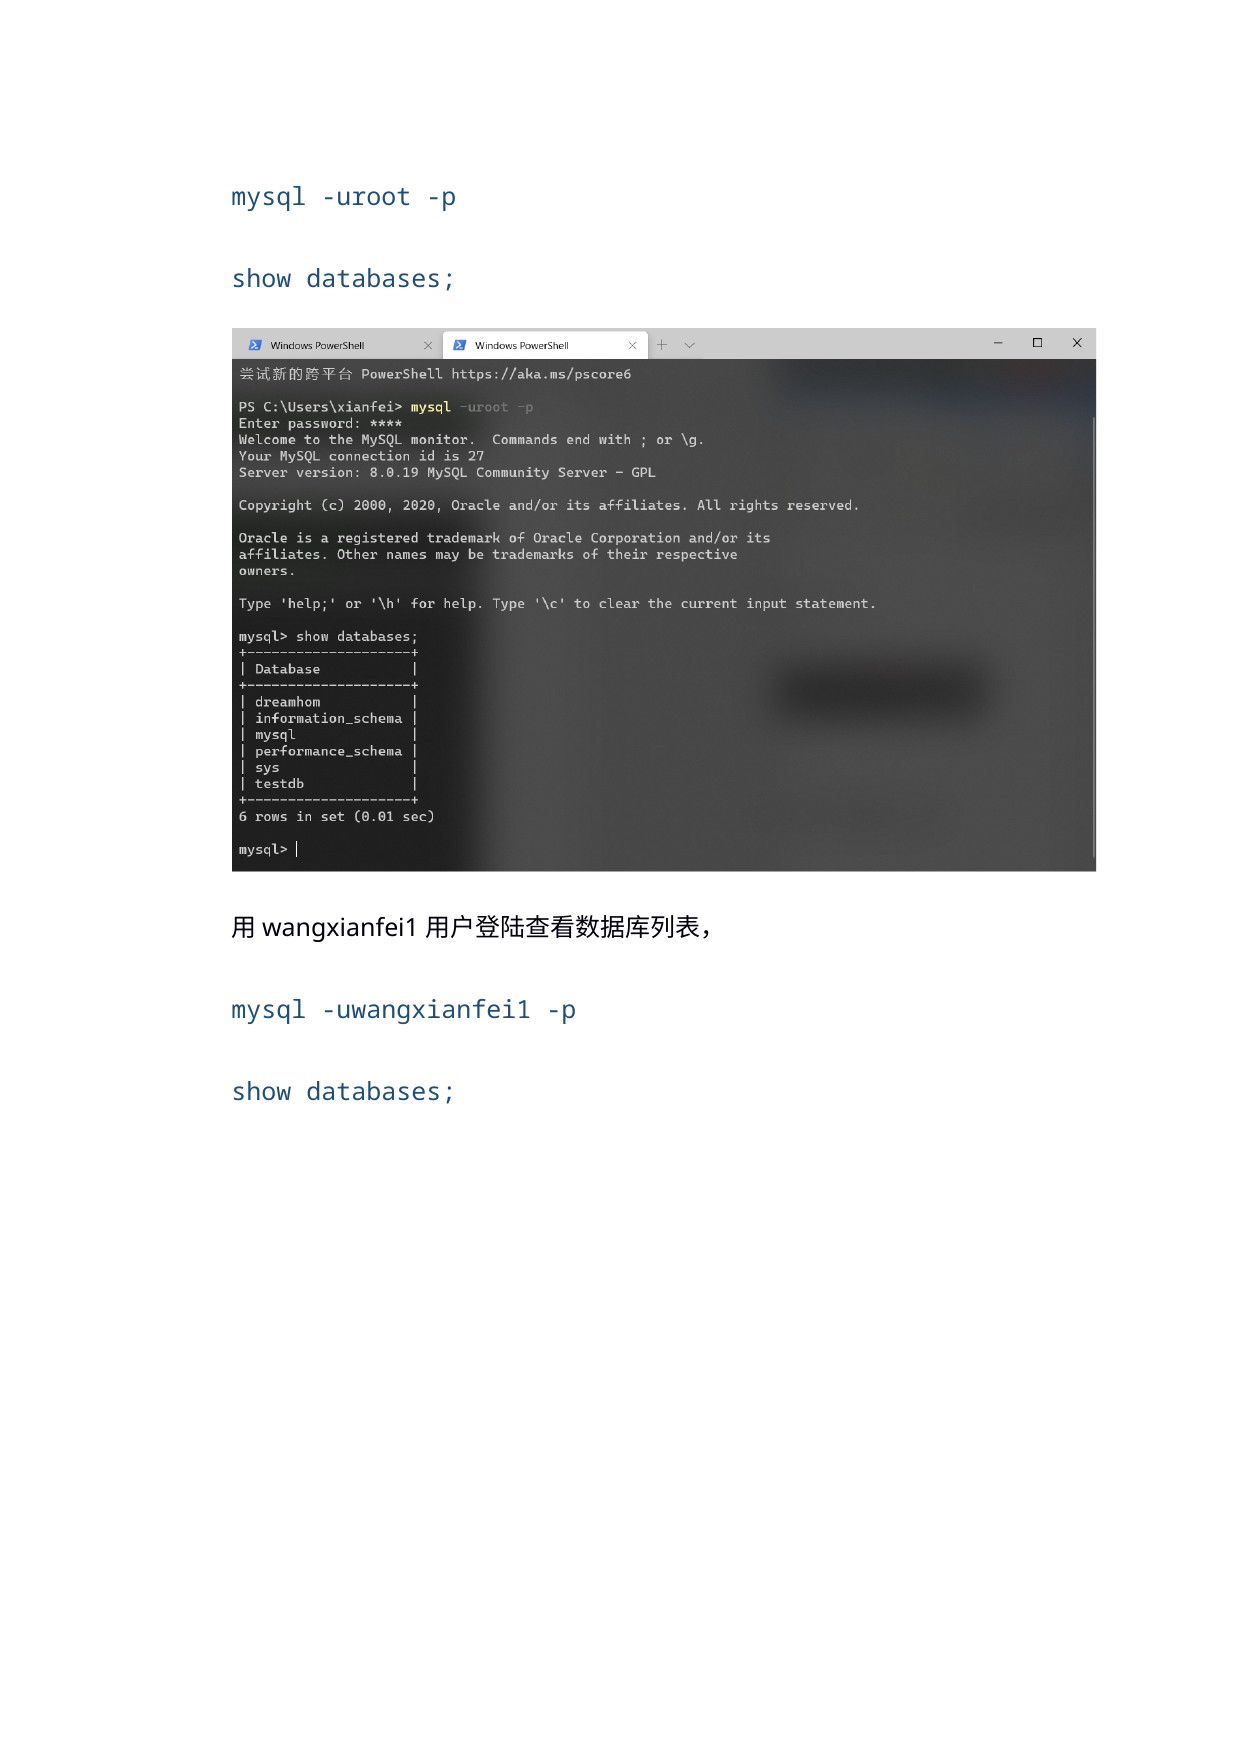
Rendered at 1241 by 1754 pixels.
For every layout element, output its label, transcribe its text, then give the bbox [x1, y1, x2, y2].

text 用 wangxianfei1 用户登陆查看数据库列表， [231, 893, 1053, 958]
text show databases; [231, 246, 1053, 311]
text mysql -uwangxianfei1 -p [231, 976, 1053, 1041]
picture [231, 327, 1097, 872]
text mysql -uroot -p [231, 163, 1053, 228]
text show databases; [231, 1058, 1053, 1123]
